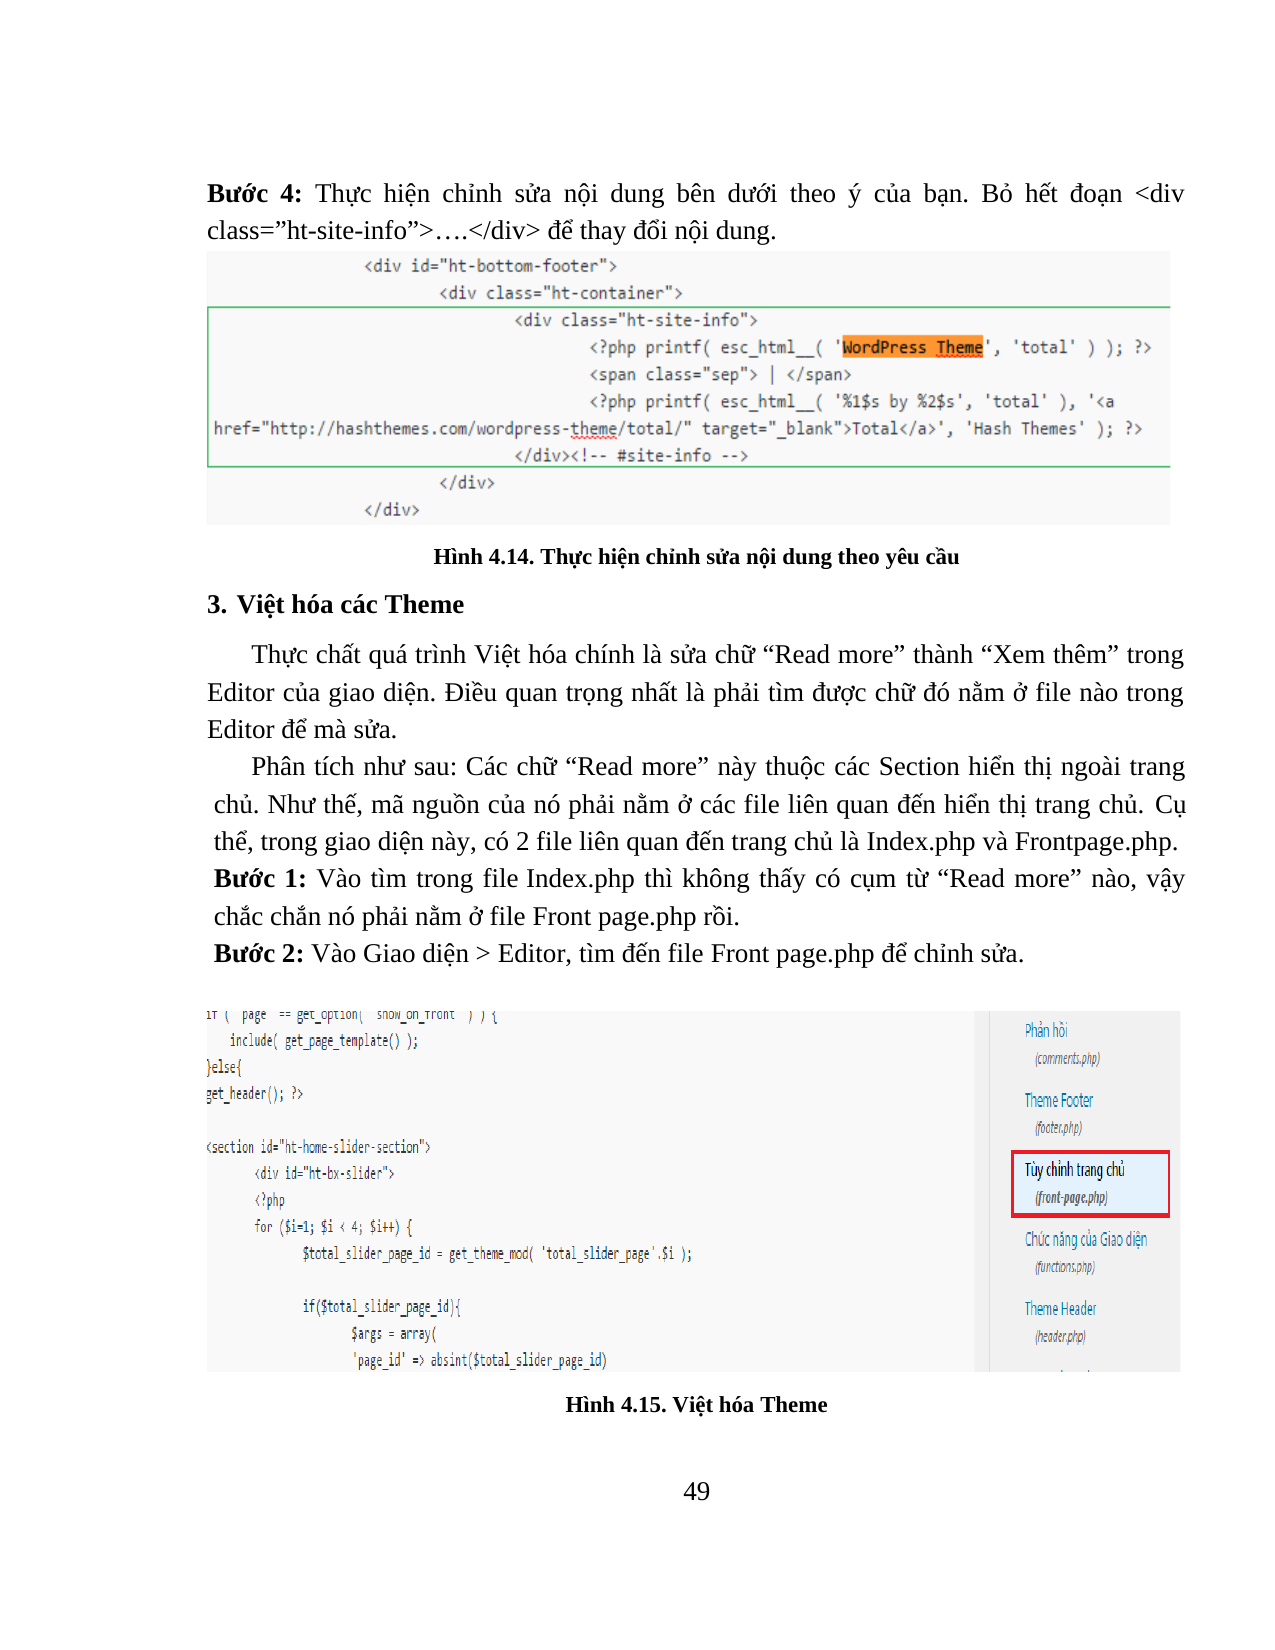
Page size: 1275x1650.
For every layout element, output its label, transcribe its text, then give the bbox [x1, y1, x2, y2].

text Thực chất quá trình Việt hóa chính là sửa chữ “Read more” thành “Xem thêm” trong Editor của giao diện. Điều quan trọng nhất là phải tìm được chữ đó nằm ở file nào trong Editor để mà sửa. [207, 639, 1186, 676]
text Hình 4.14. Thực hiện chỉnh sửa nội dung theo yêu cầu [207, 543, 1186, 570]
picture [206, 251, 1171, 525]
text Phân tích như sau: Các chữ “Read more” này thuộc các Section hiển thị ngoài trang chủ. Như thế, mã nguồn của nó phải nằm ở các file liên quan đến hiển thị trang chủ. Cụ thể, trong giao diện này, có 2 file liên quan đến trang chủ là Index.php và Frontpage.php. [214, 751, 1186, 856]
text Bước 4: Thực hiện chỉnh sửa nội dung bên dưới theo ý của bạn. Bỏ hết đoạn <div class=”ht-site-info”>….</div> để thay đổi nội dung. [207, 177, 1186, 246]
picture [206, 1011, 1181, 1372]
text Hình 4.15. Việt hóa Theme [207, 1391, 1186, 1417]
list Việt hóa các Theme [207, 588, 1186, 619]
text Bước 2: Vào Giao diện > Editor, tìm đến file Front page.php để chỉnh sửa. [214, 937, 1186, 968]
text Thực chất quá trình Việt hóa chính là sửa chữ “Read more” thành “Xem thêm” trong Editor của giao diện. Điều quan trọng nhất là phải tìm được chữ đó nằm ở file nào trong Editor để mà sửa. [207, 707, 1186, 744]
text Bước 1: Vào tìm trong file Index.php thì không thấy có cụm từ “Read more” nào, vậy chắc chắn nó phải nằm ở file Front page.php rồi. [214, 862, 1186, 931]
